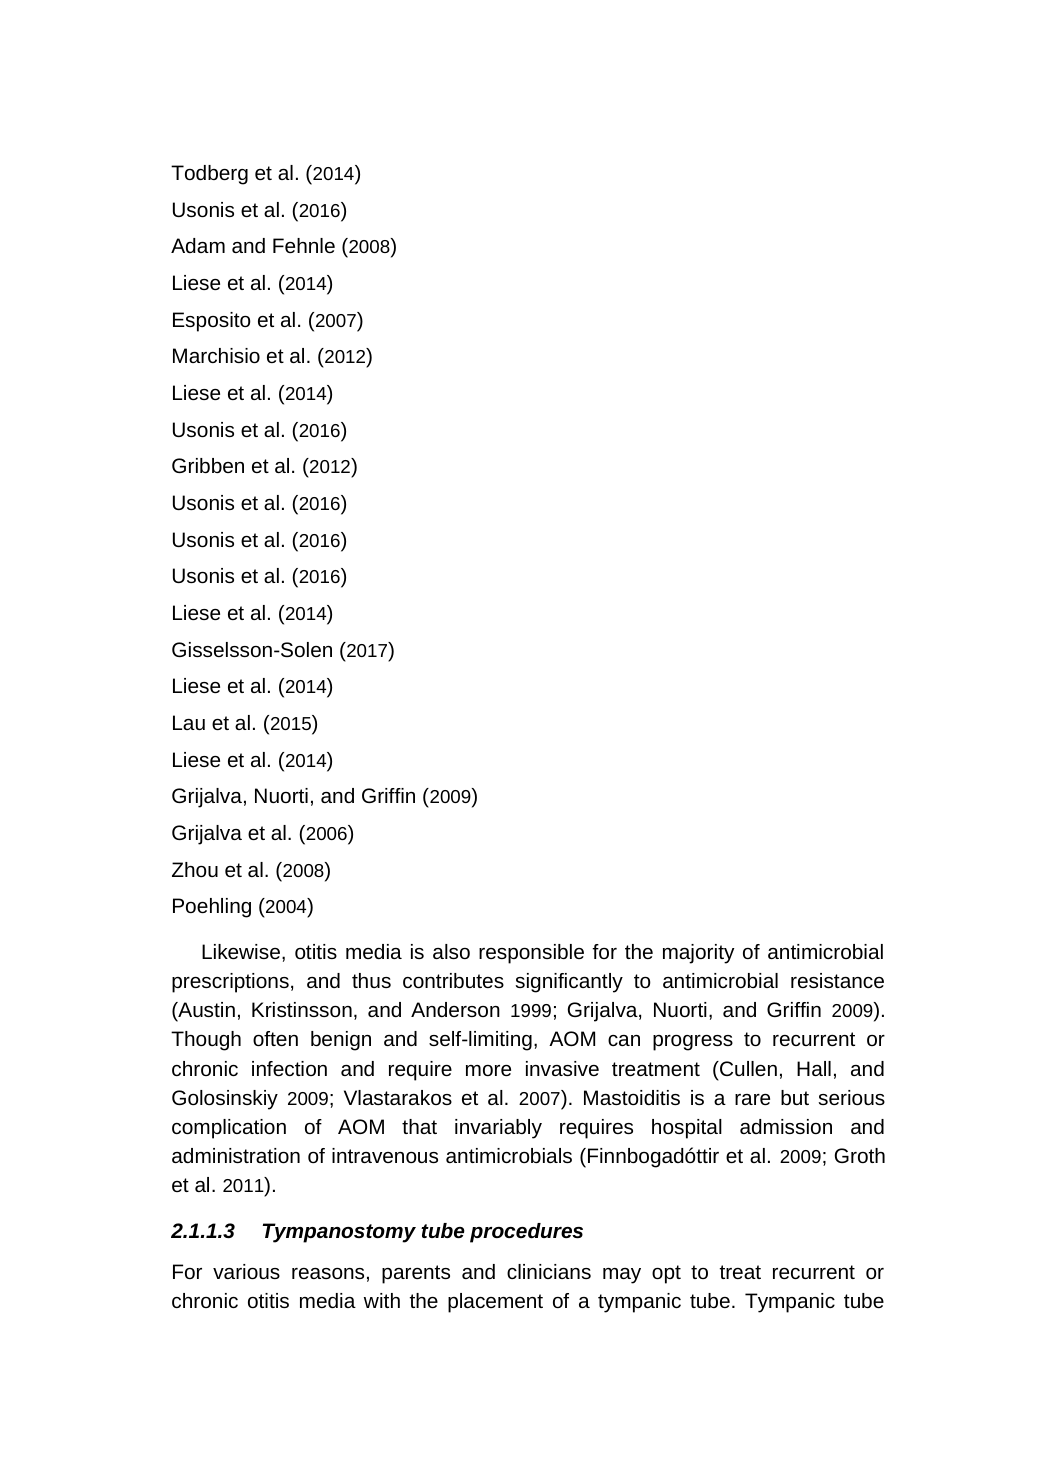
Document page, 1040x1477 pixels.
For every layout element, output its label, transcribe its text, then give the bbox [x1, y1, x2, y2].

table_cell Lau et al. (2015) [160, 704, 1039, 740]
table_cell Usonis et al. (2016) [160, 190, 1039, 227]
table_cell Liese et al. (2014) [160, 740, 1039, 777]
table_cell Zhou et al. (2008) [160, 850, 1039, 887]
table_cell Todberg et al. (2014) [160, 154, 1039, 190]
table_cell Liese et al. (2014) [160, 667, 1039, 703]
subtitle Tympanostomy tube procedures [171, 1219, 886, 1243]
table_cell Grijalva et al. (2006) [160, 814, 1039, 850]
text Likewise, otitis media is also responsible for the majority of antimicrobial prescriptions, and thus contributes significantly to antimicrobial resistance (Austin, Kristinsson, and Anderson 1999; Grijalva, Nuorti, and Griffin 2009). Though often benign and self-limiting, AOM can progress to recurrent or chronic infection and require more invasive treatment (Cullen, Hall, and Golosinskiy 2009; Vlastarakos et al. 2007). Mastoiditis is a rare but serious complication of AOM that invariably requires hospital admission and administration of intravenous antimicrobials (Finnbogadóttir et al. 2009; Groth et al. 2011). [171, 936, 886, 1198]
table_cell Liese et al. (2014) [160, 594, 1039, 630]
table_cell Gribben et al. (2012) [160, 447, 1039, 483]
table_cell Poehling (2004) [160, 887, 1039, 923]
table_cell Liese et al. (2014) [160, 264, 1039, 300]
table_cell Usonis et al. (2016) [160, 557, 1039, 593]
table_cell Liese et al. (2014) [160, 374, 1039, 410]
table_cell Usonis et al. (2016) [160, 410, 1039, 447]
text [171, 1256, 886, 1314]
table_cell Grijalva, Nuorti, and Griffin (2009) [160, 777, 1039, 813]
table_cell Esposito et al. (2007) [160, 300, 1039, 337]
table_cell Adam and Fehnle (2008) [160, 227, 1039, 263]
table_cell Usonis et al. (2016) [160, 520, 1039, 557]
table_cell Marchisio et al. (2012) [160, 337, 1039, 373]
table_cell Gisselsson-Solen (2017) [160, 630, 1039, 667]
table_cell Usonis et al. (2016) [160, 484, 1039, 520]
